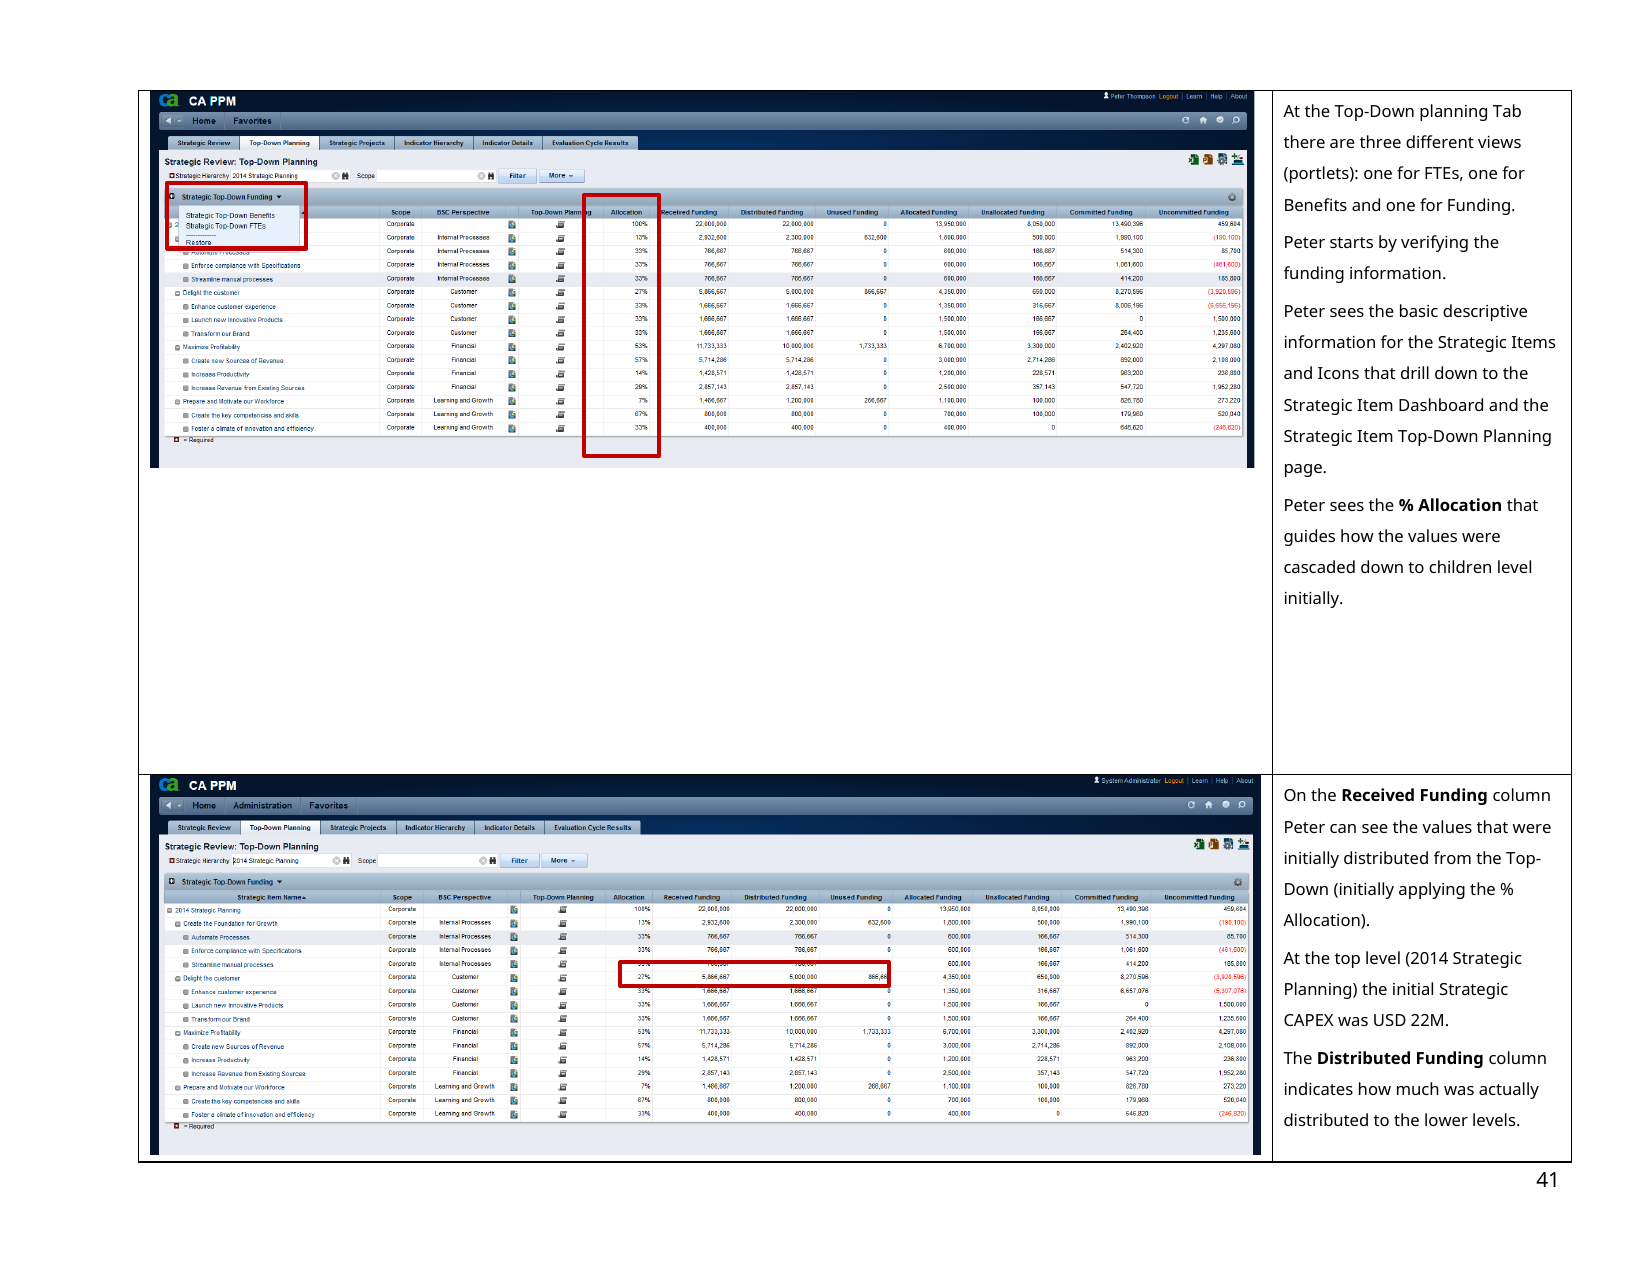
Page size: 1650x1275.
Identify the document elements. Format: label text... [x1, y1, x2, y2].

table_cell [1273, 775, 1571, 1161]
table_cell [139, 775, 1272, 1161]
table_cell At the Top-Down planning Tab there are three different views (portlets): one for FTEs, one for Benefits and one for Funding. Peter starts by verifying the funding information. Peter sees the basic descriptive information for the Strategic Items and Icons that drill down to the Strategic Item Dashboard and the Strategic Item Top-Down Planning page. Peter sees the % Allocation that guides how the values were cascaded down to children level initially. [1273, 91, 1571, 774]
picture [150, 91, 1255, 468]
table_cell [139, 91, 1272, 774]
picture [150, 775, 1261, 1155]
